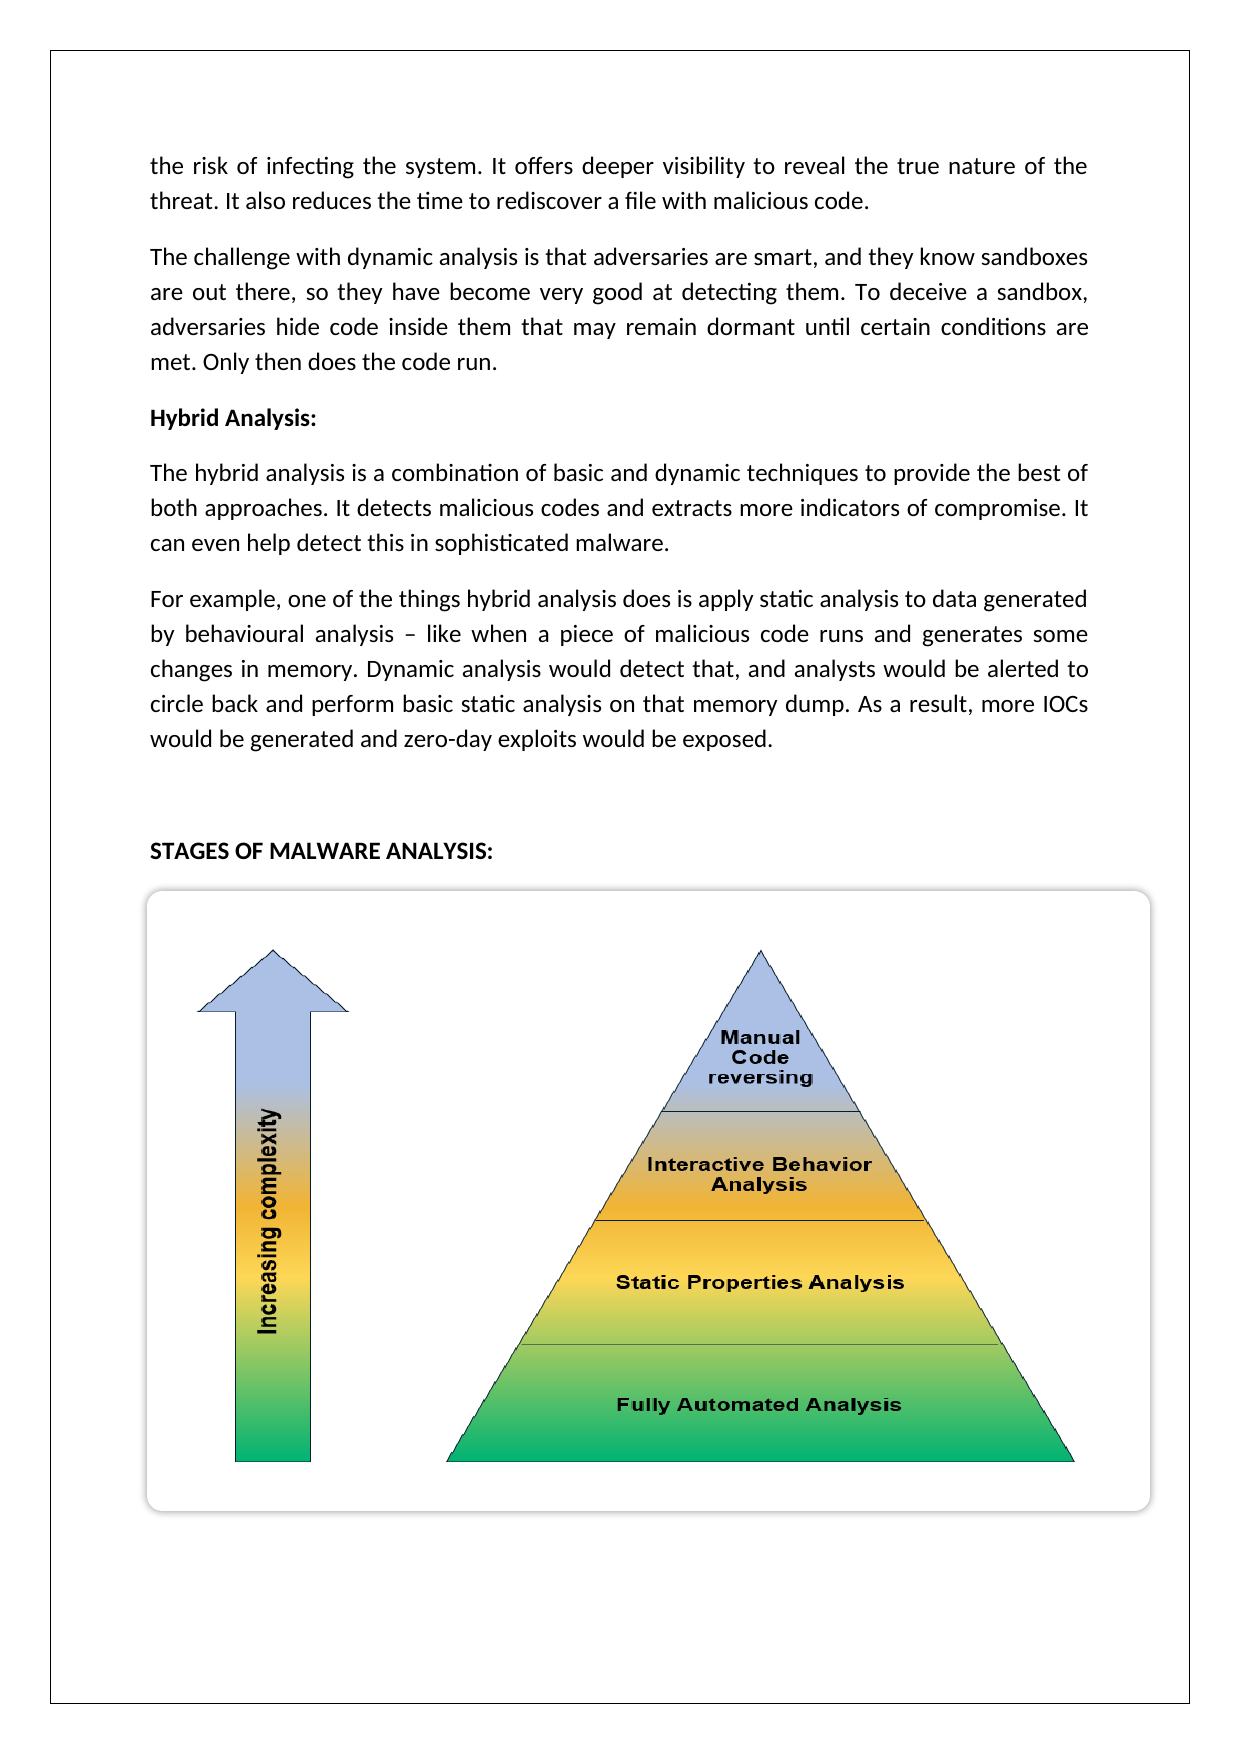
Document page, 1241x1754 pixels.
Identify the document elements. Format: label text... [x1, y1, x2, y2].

text STAGES OF MALWARE ANALYSIS: [150, 835, 1090, 866]
text The hybrid analysis is a combination of basic and dynamic techniques to provide the best of both approaches. It detects malicious codes and extracts more indicators of compromise. It can even help detect this in sophisticated malware. [150, 457, 1090, 558]
text Hybrid Analysis: [150, 402, 1090, 432]
picture [178, 922, 1118, 1480]
text For example, one of the things hybrid analysis does is apply static analysis to data generated by behavioural analysis – like when a piece of malicious code runs and generates some changes in memory. Dynamic analysis would detect that, and analysts would be alerted to circle back and perform basic static analysis on that memory dump. As a result, more IOCs would be generated and zero-day exploits would be exposed. [150, 583, 1090, 754]
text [150, 150, 1090, 216]
text The challenge with dynamic analysis is that adversaries are smart, and they know sandboxes are out there, so they have become very good at detecting them. To deceive a sandbox, adversaries hide code inside them that may remain dormant until certain conditions are met. Only then does the code run. [150, 241, 1090, 376]
